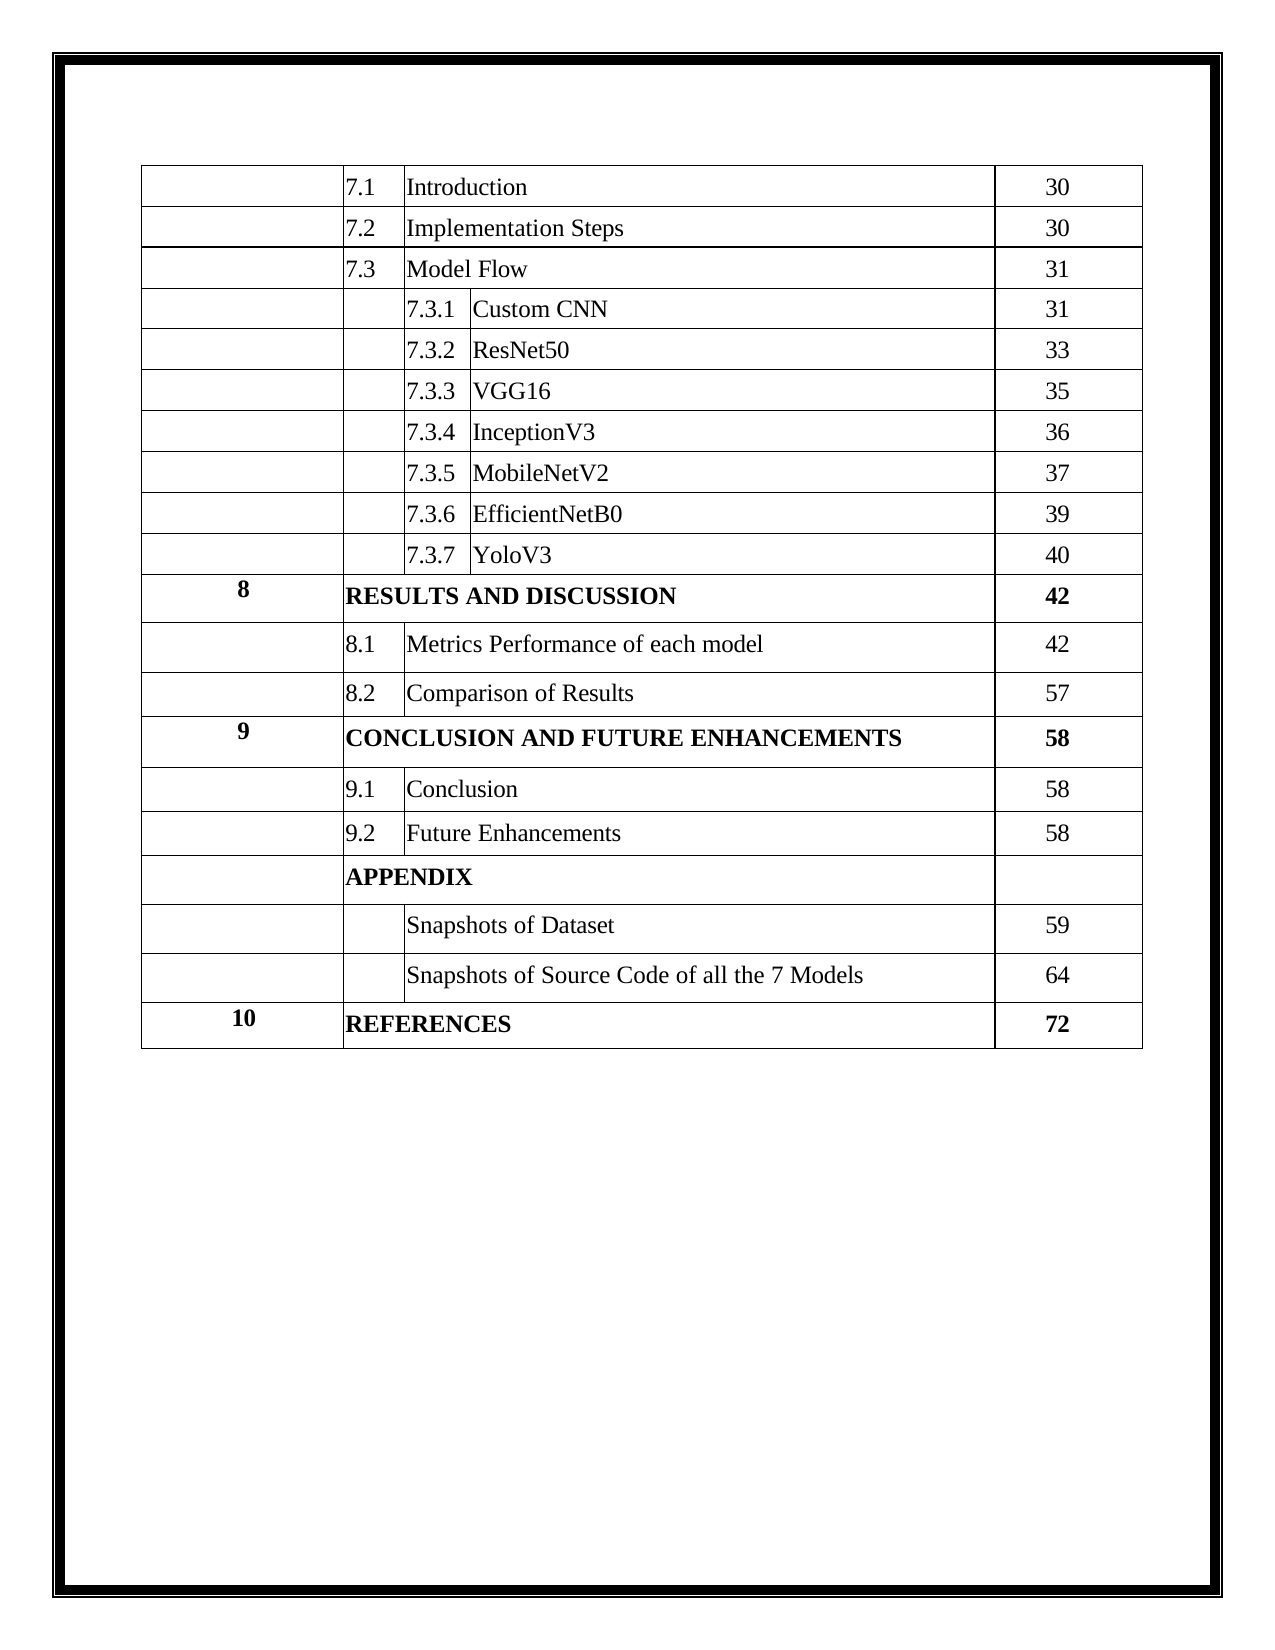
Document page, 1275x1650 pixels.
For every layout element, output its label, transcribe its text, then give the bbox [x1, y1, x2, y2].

table_cell 7.3.4 [405, 411, 470, 451]
table_cell 8.1 [344, 623, 404, 672]
table_cell [142, 329, 343, 369]
table_cell YoloV3 [471, 534, 994, 574]
table_cell [142, 856, 343, 903]
table_cell [142, 207, 343, 246]
table_cell 9.1 [344, 768, 404, 811]
table_cell 42 [996, 575, 1142, 622]
table_cell [344, 452, 404, 492]
table_cell 7.3.3 [405, 370, 470, 410]
table_cell 31 [996, 289, 1142, 328]
table_cell [344, 329, 404, 369]
table_cell [142, 452, 343, 492]
table_cell MobileNetV2 [471, 452, 994, 492]
table_cell [344, 954, 404, 1002]
table_cell [344, 534, 404, 574]
table_cell [142, 905, 343, 953]
table_cell 8 [142, 575, 343, 622]
table_cell 64 [996, 954, 1142, 1002]
table_cell InceptionV3 [471, 411, 994, 451]
table_cell [142, 673, 343, 716]
table_cell Introduction [405, 166, 994, 206]
table_cell 7.2 [344, 207, 404, 246]
table_cell 33 [996, 329, 1142, 369]
table_cell 9.2 [344, 812, 404, 854]
table_cell APPENDIX [344, 856, 994, 903]
table_cell 8.2 [344, 673, 404, 716]
table_cell 7.3.5 [405, 452, 470, 492]
table_cell CONCLUSION AND FUTURE ENHANCEMENTS [344, 717, 994, 767]
table_cell Model Flow [405, 248, 994, 287]
table_cell [142, 248, 343, 287]
table_cell 58 [996, 768, 1142, 811]
table_cell Snapshots of Dataset [405, 905, 994, 953]
table_cell [142, 166, 343, 206]
table_cell 37 [996, 452, 1142, 492]
table_cell [142, 534, 343, 574]
table_cell 40 [996, 534, 1142, 574]
table_cell 58 [996, 812, 1142, 854]
table_cell Snapshots of Source Code of all the 7 Models [405, 954, 994, 1002]
table_cell [142, 623, 343, 672]
table_cell 39 [996, 493, 1142, 533]
table_cell 7.3.6 [405, 493, 470, 533]
table_cell [142, 289, 343, 328]
table_cell Future Enhancements [405, 812, 994, 854]
table_cell [142, 411, 343, 451]
table_cell 7.3 [344, 248, 404, 287]
table_cell 58 [996, 717, 1142, 767]
table_cell 72 [996, 1003, 1142, 1047]
table_cell 59 [996, 905, 1142, 953]
table_cell [344, 905, 404, 953]
table_cell [142, 370, 343, 410]
table_cell 30 [996, 166, 1142, 206]
table_cell ResNet50 [471, 329, 994, 369]
table_cell 7.3.2 [405, 329, 470, 369]
table_cell [996, 856, 1142, 903]
table_cell REFERENCES [344, 1003, 994, 1047]
table_cell Implementation Steps [405, 207, 994, 246]
table_cell [142, 493, 343, 533]
table_cell 7.3.7 [405, 534, 470, 574]
table_cell VGG16 [471, 370, 994, 410]
table_cell Conclusion [405, 768, 994, 811]
table_cell Custom CNN [471, 289, 994, 328]
table_cell 10 [142, 1003, 343, 1047]
table_cell [142, 812, 343, 854]
table_cell 36 [996, 411, 1142, 451]
table_cell 31 [996, 248, 1142, 287]
table_cell 35 [996, 370, 1142, 410]
table_cell 30 [996, 207, 1142, 246]
table_cell [344, 289, 404, 328]
table_cell EfficientNetB0 [471, 493, 994, 533]
table_cell [344, 493, 404, 533]
table_cell 42 [996, 623, 1142, 672]
table_cell [142, 954, 343, 1002]
table_cell [142, 768, 343, 811]
table_cell Comparison of Results [405, 673, 994, 716]
table_cell 7.3.1 [405, 289, 470, 328]
table_cell RESULTS AND DISCUSSION [344, 575, 994, 622]
table_cell 57 [996, 673, 1142, 716]
table_cell 7.1 [344, 166, 404, 206]
table_cell Metrics Performance of each model [405, 623, 994, 672]
table_cell [344, 370, 404, 410]
table_cell [344, 411, 404, 451]
table_cell 9 [142, 717, 343, 767]
